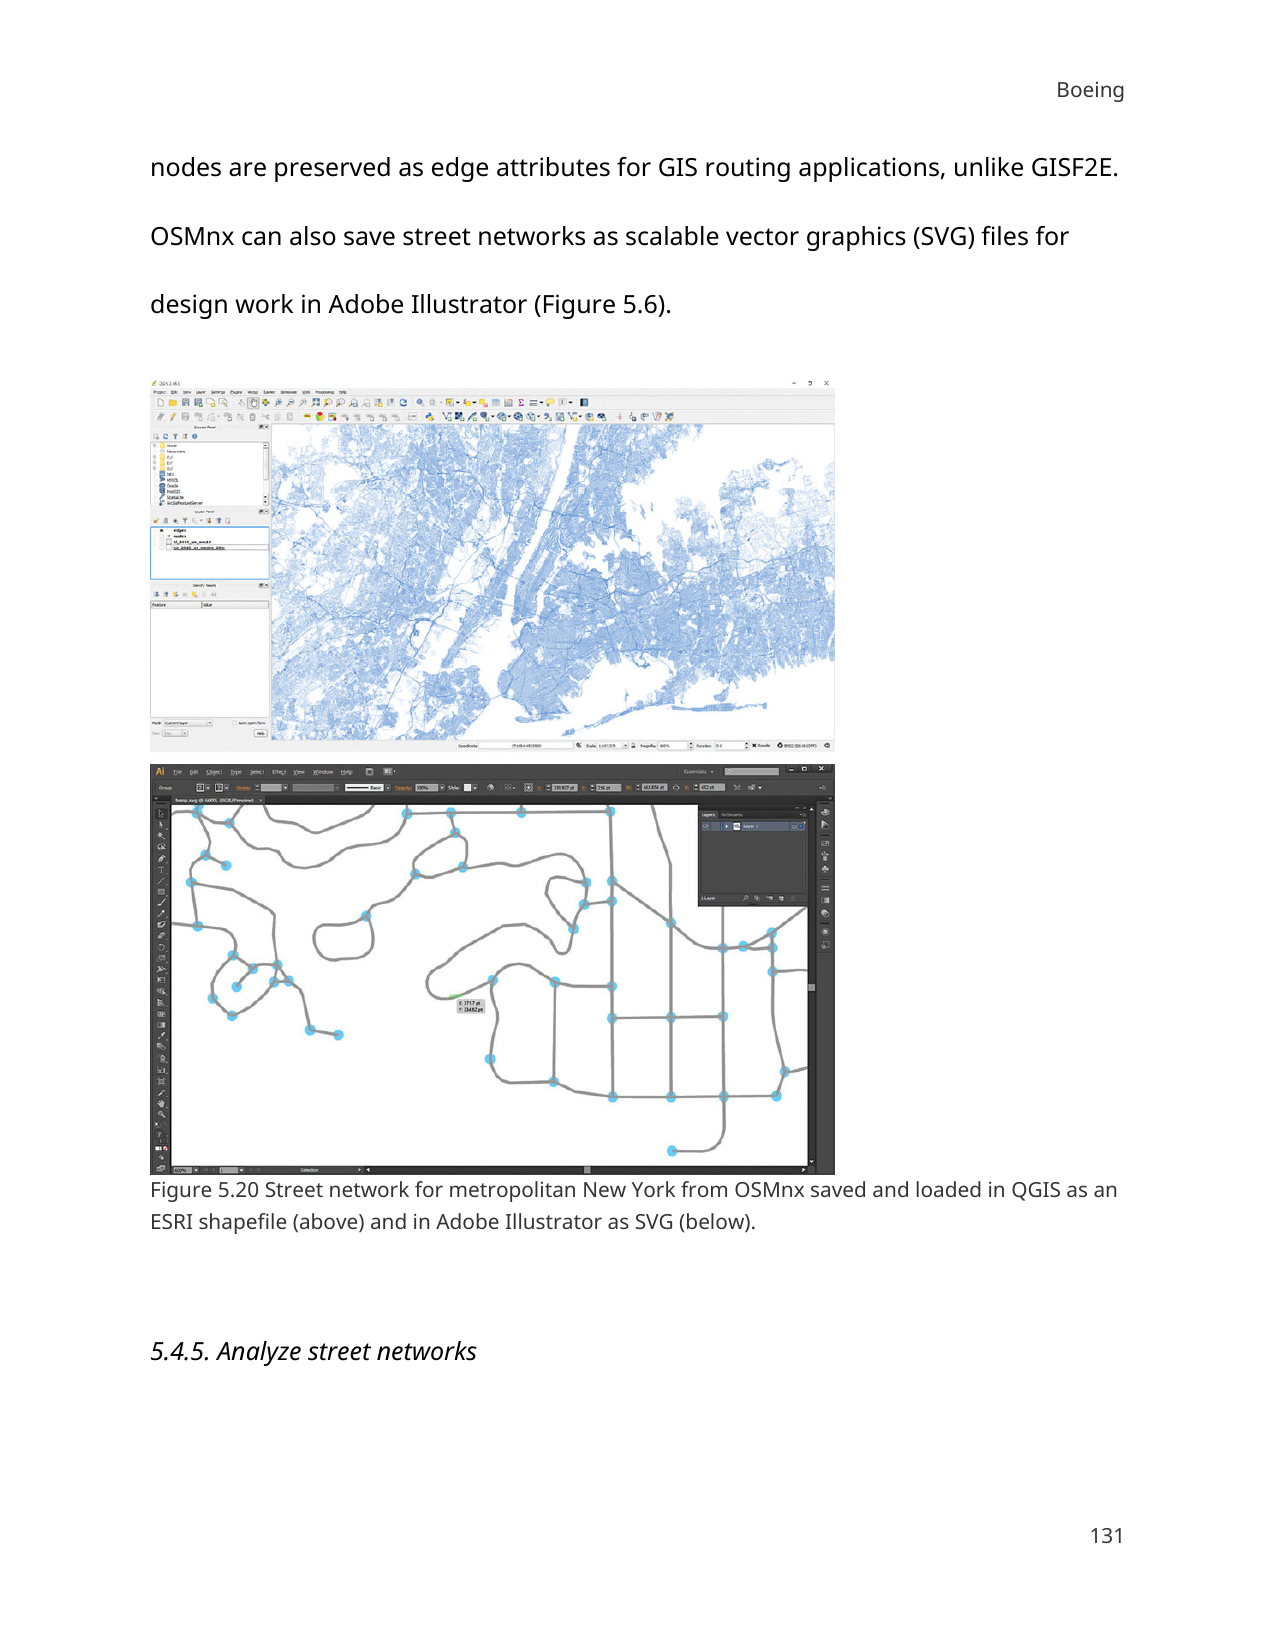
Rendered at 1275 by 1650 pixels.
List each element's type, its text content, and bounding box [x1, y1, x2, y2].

subtitle Analyze street networks [150, 1333, 1125, 1367]
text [150, 150, 1125, 320]
picture [150, 379, 835, 1175]
